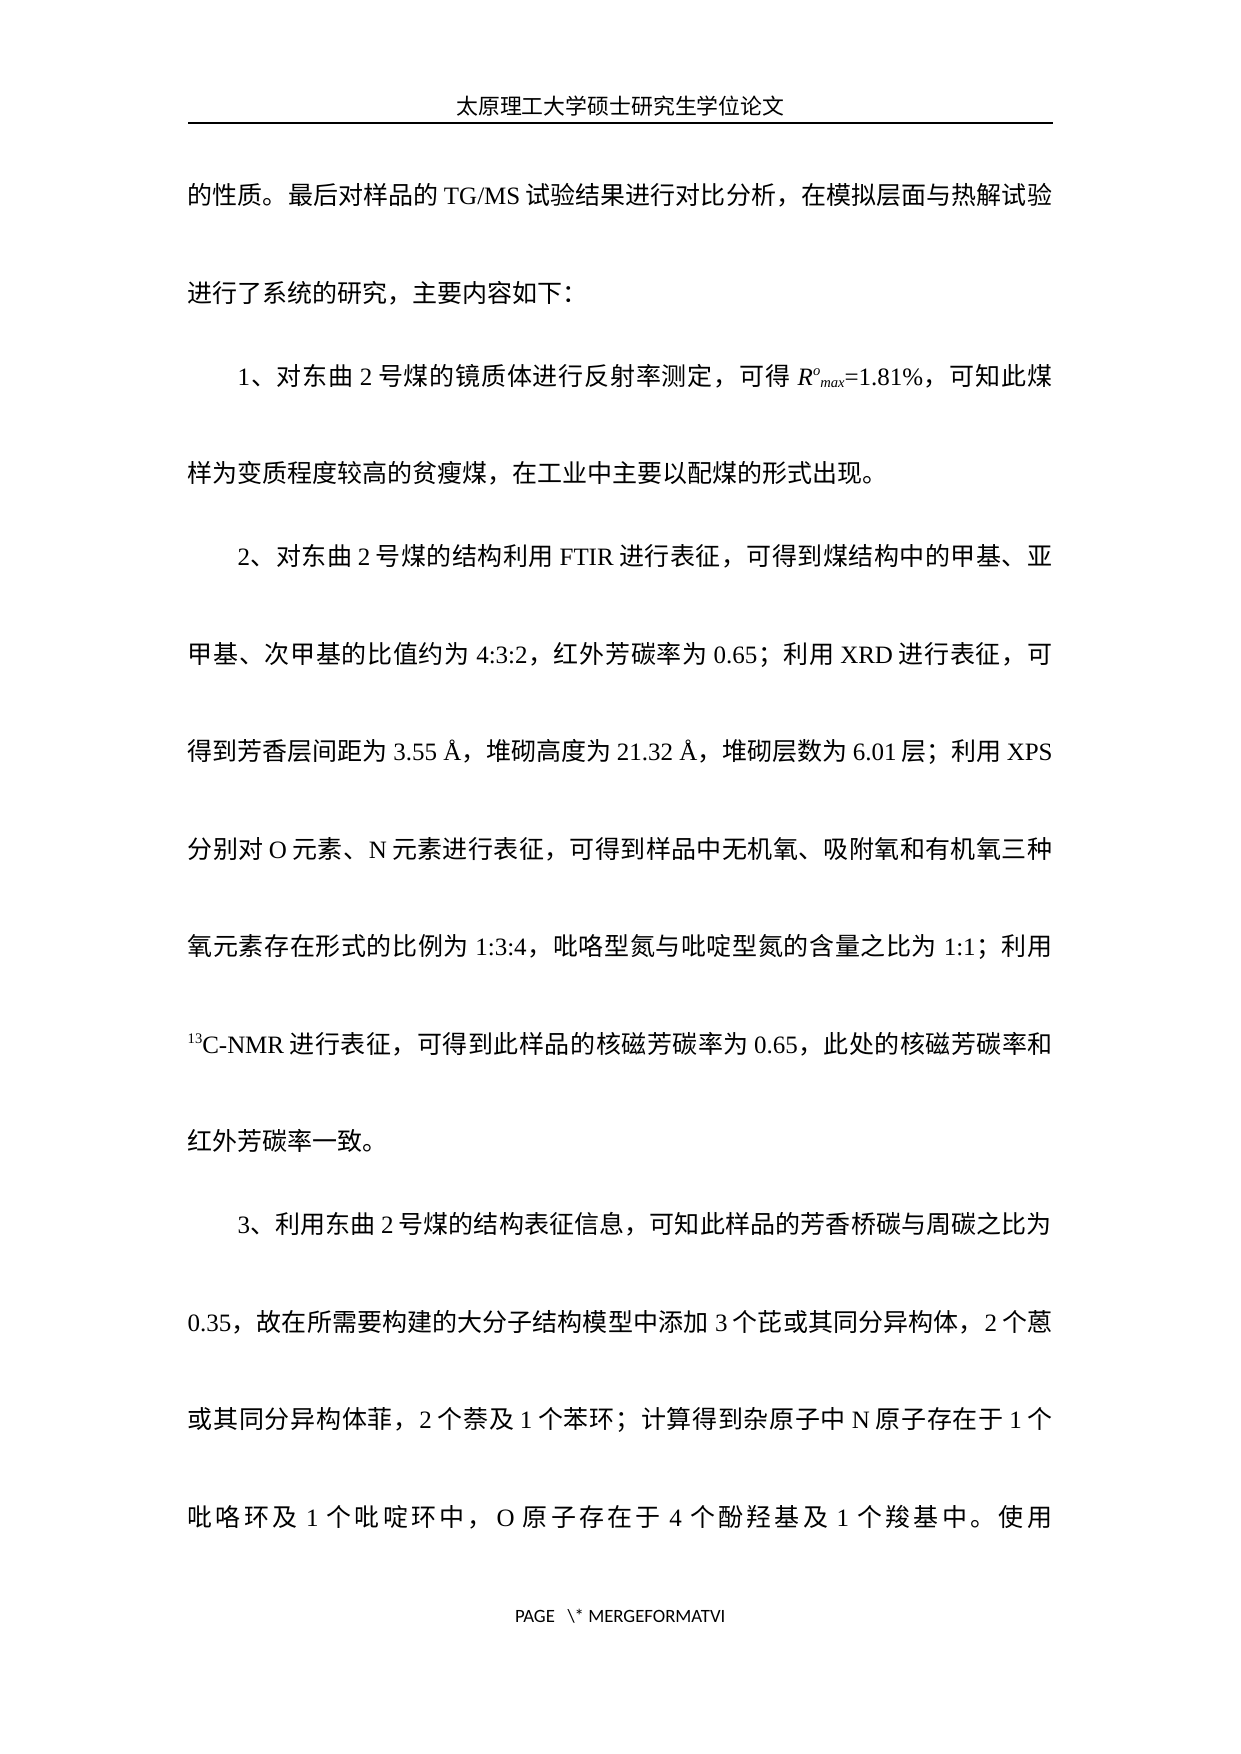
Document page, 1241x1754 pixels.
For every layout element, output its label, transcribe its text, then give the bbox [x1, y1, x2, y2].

text 1、对东曲2号煤的镜质体进行反射率测定，可得Romax=1.81%，可知此煤样为变质程度较高的贫瘦煤，在工业中主要以配煤的形式出现。 [187, 342, 1053, 504]
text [187, 1191, 1053, 1548]
text 2、对东曲2号煤的结构利用FTIR进行表征，可得到煤结构中的甲基、亚甲基、次甲基的比值约为4:3:2，红外芳碳率为0.65；利用XRD进行表征，可得到芳香层间距为3.55 Å，堆砌高度为21.32 Å，堆砌层数为6.01层；利用XPS分别对O元素、N元素进行表征，可得到样品中无机氧、吸附氧和有机氧三种氧元素存在形式的比例为1:3:4，吡咯型氮与吡啶型氮的含量之比为1:1；利用13C-NMR进行表征，可得到此样品的核磁芳碳率为0.65，此处的核磁芳碳率和红外芳碳率一致。 [187, 522, 1053, 1172]
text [187, 161, 1053, 324]
